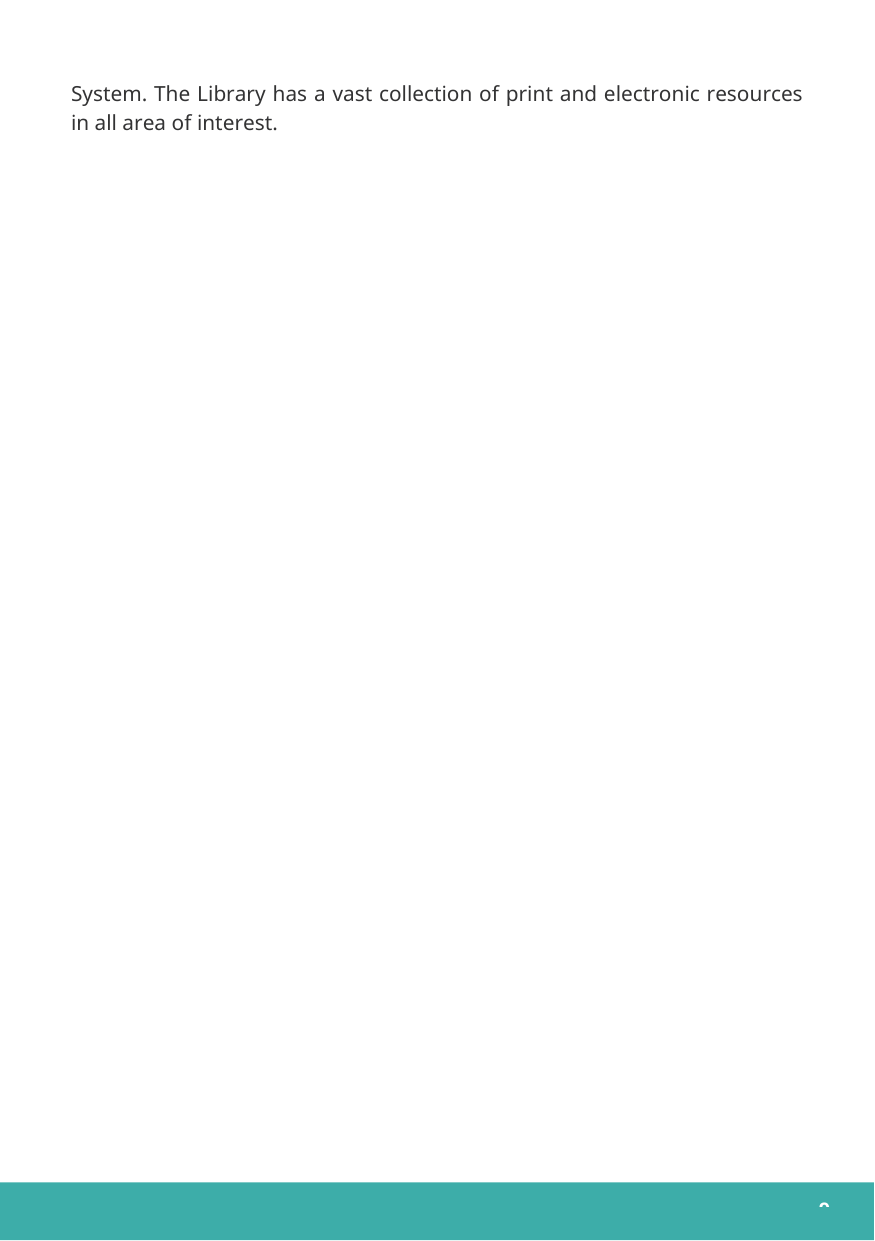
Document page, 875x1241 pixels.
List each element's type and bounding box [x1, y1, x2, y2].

text [71, 79, 804, 136]
